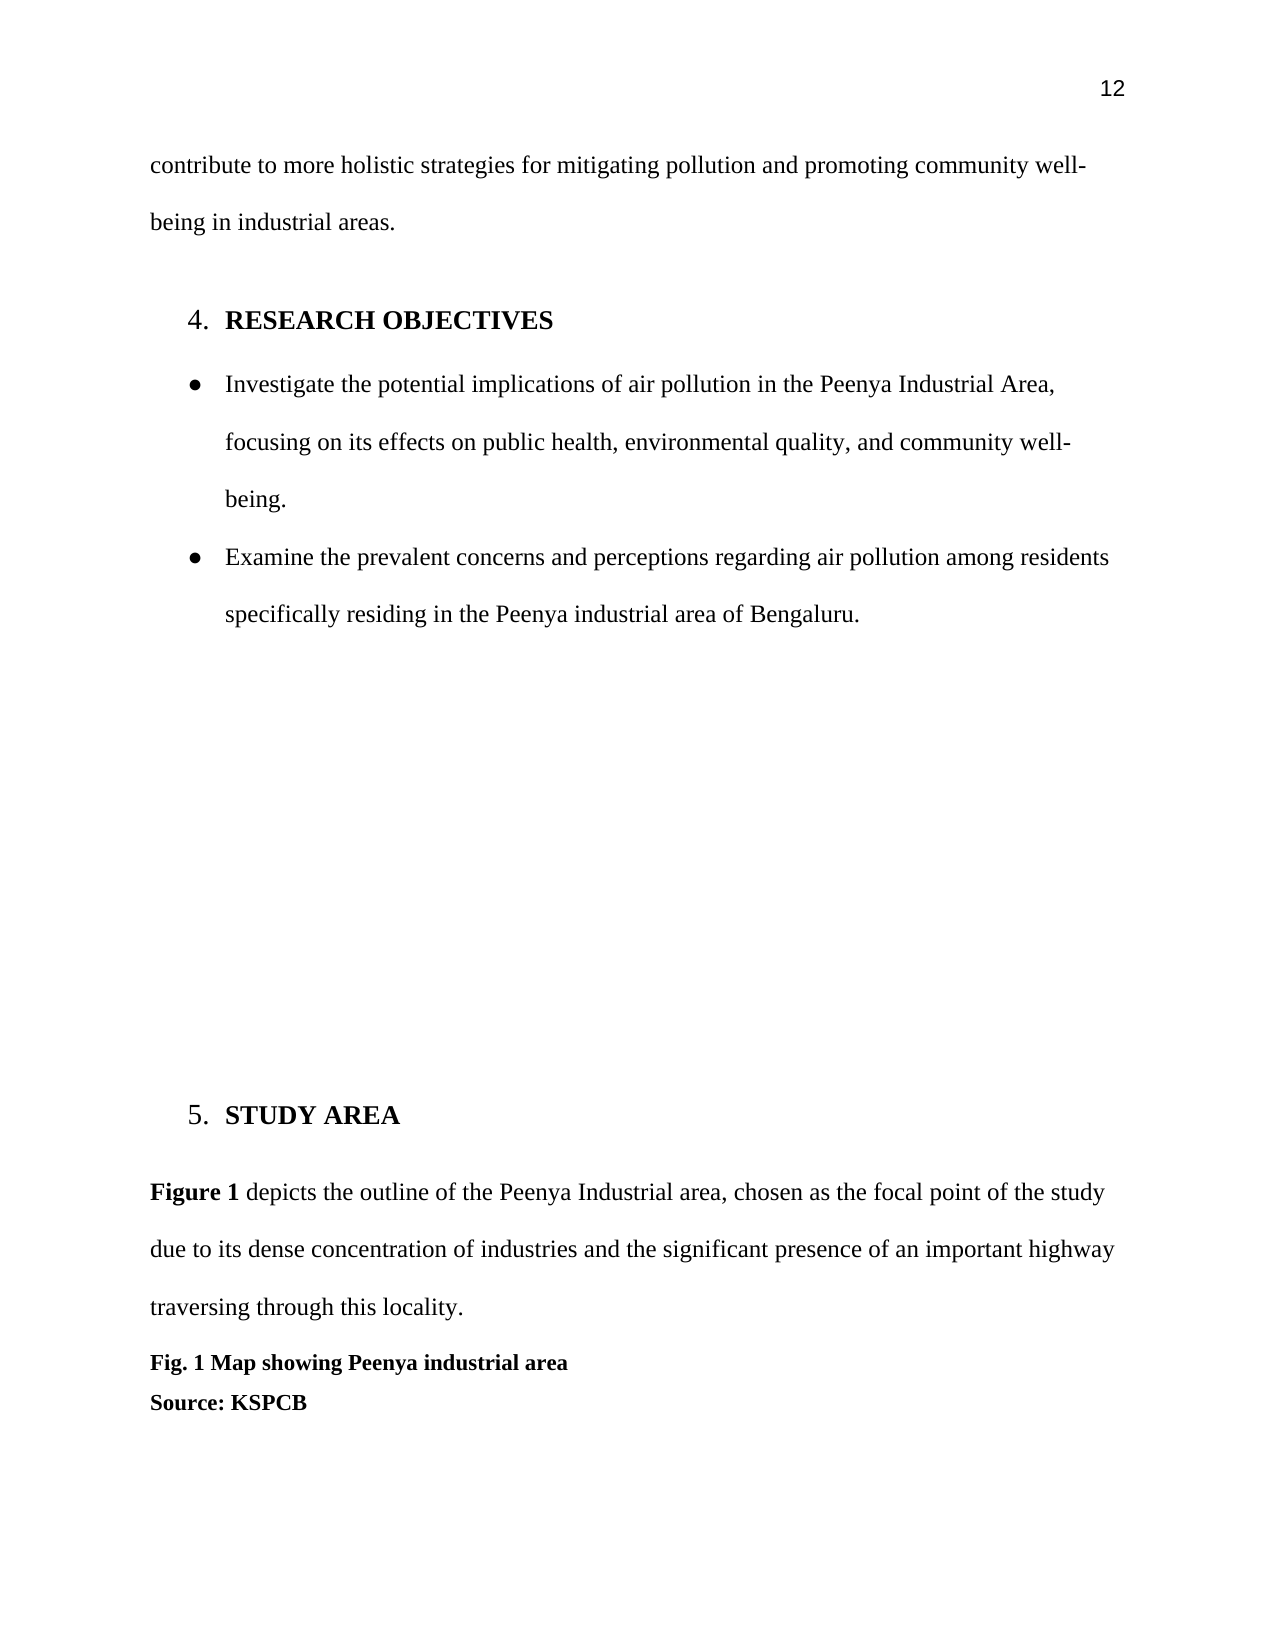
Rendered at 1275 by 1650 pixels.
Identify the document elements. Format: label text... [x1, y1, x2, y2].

list Examine the prevalent concerns and perceptions regarding air pollution among residents specifically residing in the Peenya industrial area of Bengaluru. [187, 542, 1125, 628]
text Source: KSPCB [150, 1389, 1125, 1415]
text Fig. 1 Map showing Peenya industrial area [150, 1349, 1125, 1376]
subtitle RESEARCH OBJECTIVES [187, 302, 1125, 336]
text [150, 150, 1125, 236]
text Figure 1 depicts the outline of the Peenya Industrial area, chosen as the focal point of the study due to its dense concentration of industries and the significant presence of an important highway traversing through this locality. [150, 1177, 1125, 1320]
subtitle STUDY AREA [187, 1097, 1125, 1131]
list Investigate the potential implications of air pollution in the Peenya Industrial Area, focusing on its effects on public health, environmental quality, and community well-being. [187, 369, 1125, 513]
